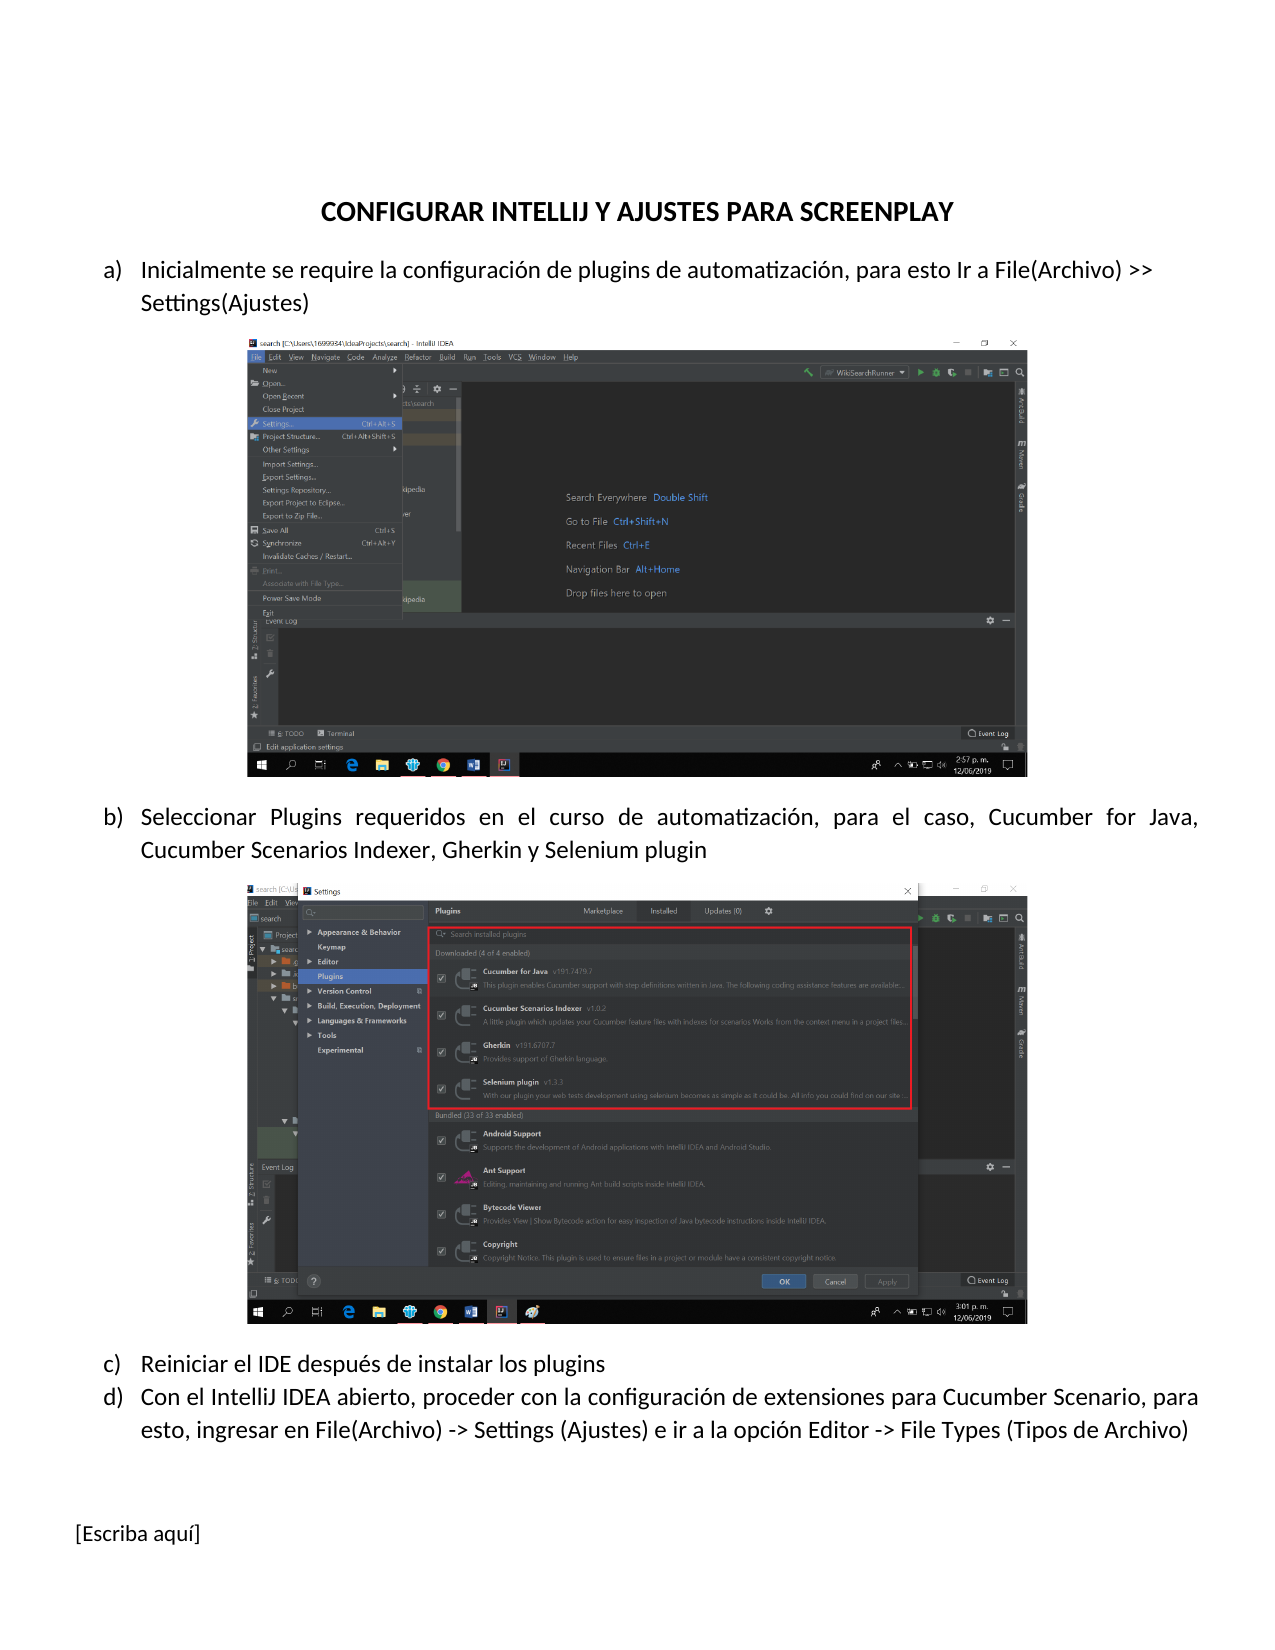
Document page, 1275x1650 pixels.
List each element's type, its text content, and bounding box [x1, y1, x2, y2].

list Con el IntelliJ IDEA abierto, proceder con la configuración de extensiones para Cucumber Scenario, para esto, ingresar en File(Archivo) -> Settings (Ajustes) e ir a la opción Editor -> File Types (Tipos de Archivo) [103, 1382, 1200, 1445]
picture [247, 883, 1028, 1324]
list Seleccionar Plugins requeridos en el curso de automatización, para el caso, Cucumber for Java, Cucumber Scenarios Indexer, Gherkin y Selenium plugin [103, 801, 1200, 864]
list Reiniciar el IDE después de instalar los plugins [103, 1349, 1200, 1379]
picture [247, 337, 1028, 777]
list Inicialmente se require la configuración de plugins de automatización, para esto Ir a File(Archivo) >> Settings(Ajustes) [103, 254, 1200, 318]
text CONFIGURAR INTELLIJ Y AJUSTES PARA SCREENPLAY [75, 193, 1200, 228]
